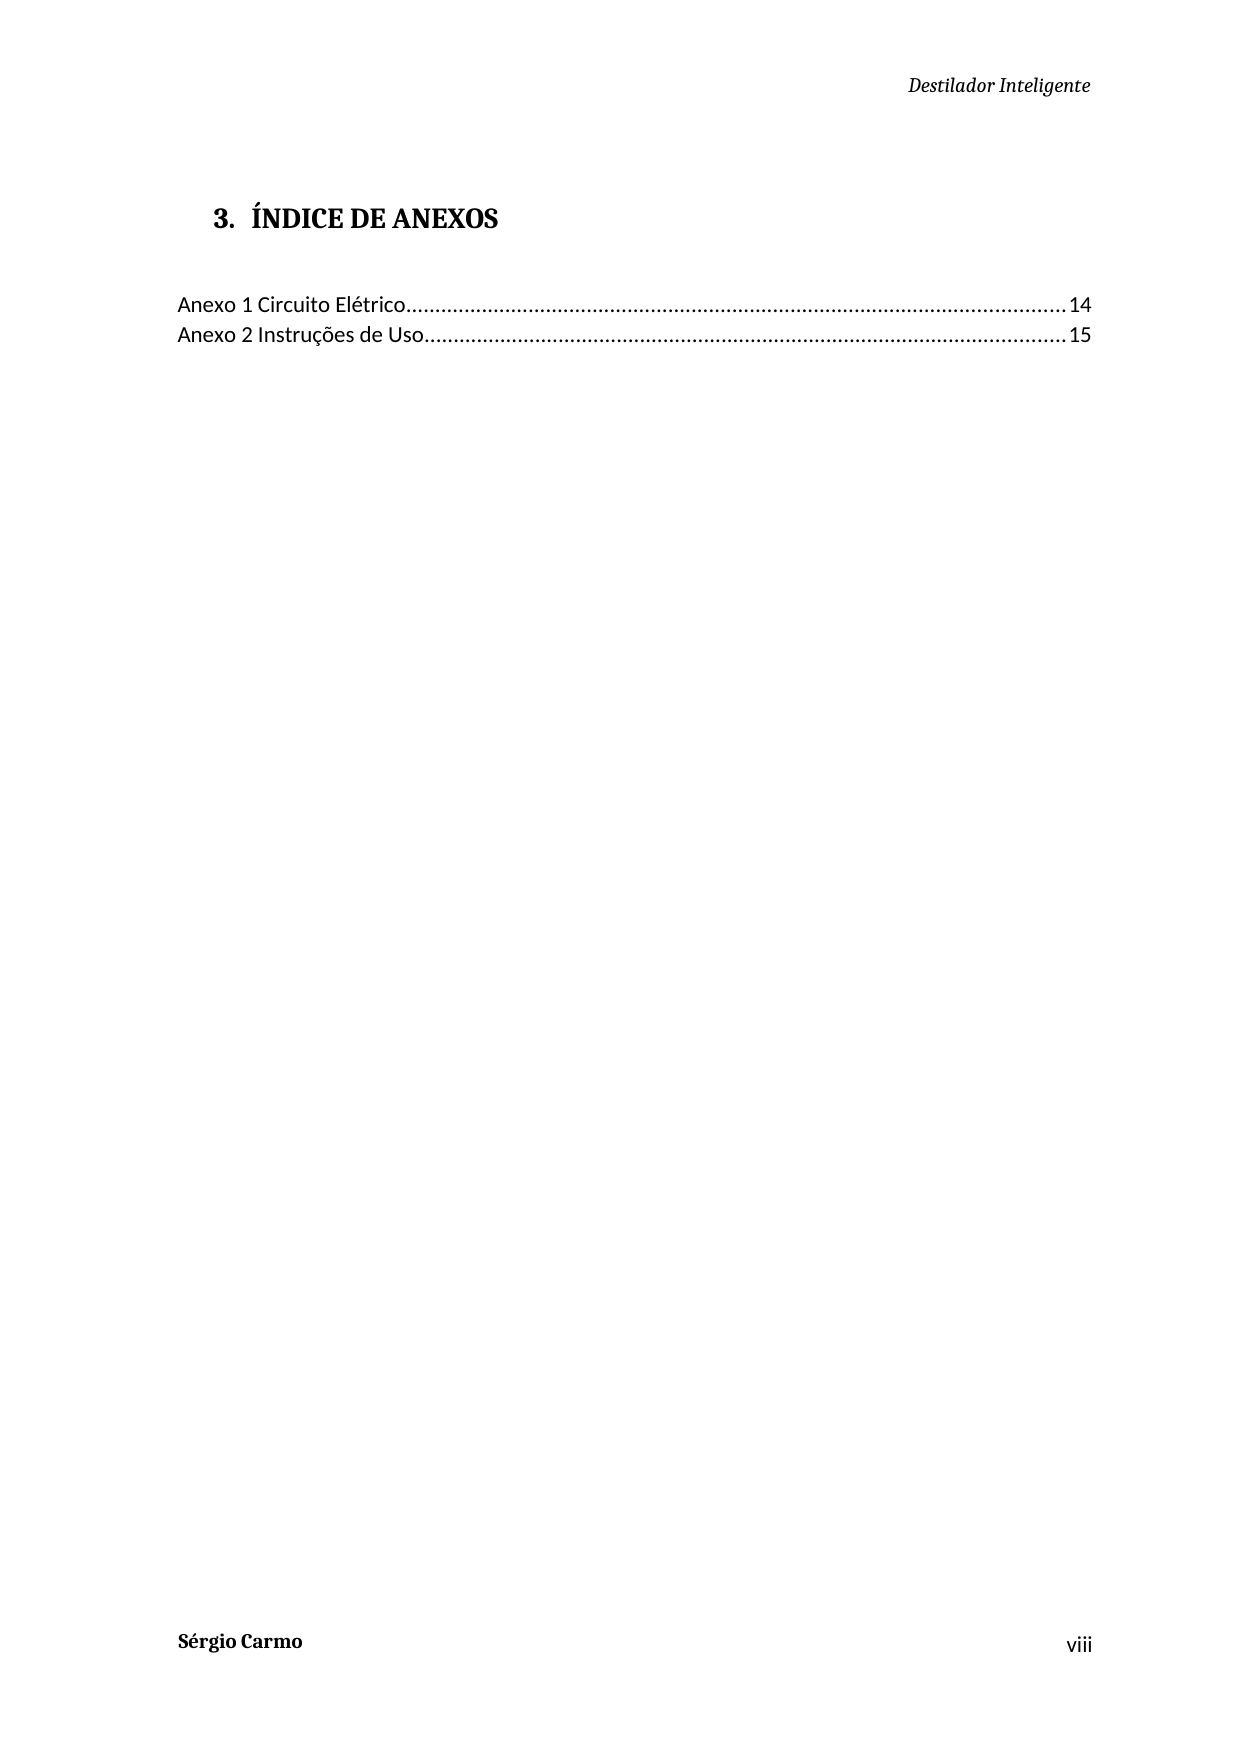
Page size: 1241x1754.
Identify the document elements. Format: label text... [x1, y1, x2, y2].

text Anexo 2 Instruções de Uso 15 [177, 320, 1092, 348]
text Anexo 1 Circuito Elétrico 14 [177, 290, 1092, 318]
text ÍNDICE DE ANEXOS [213, 202, 1092, 236]
